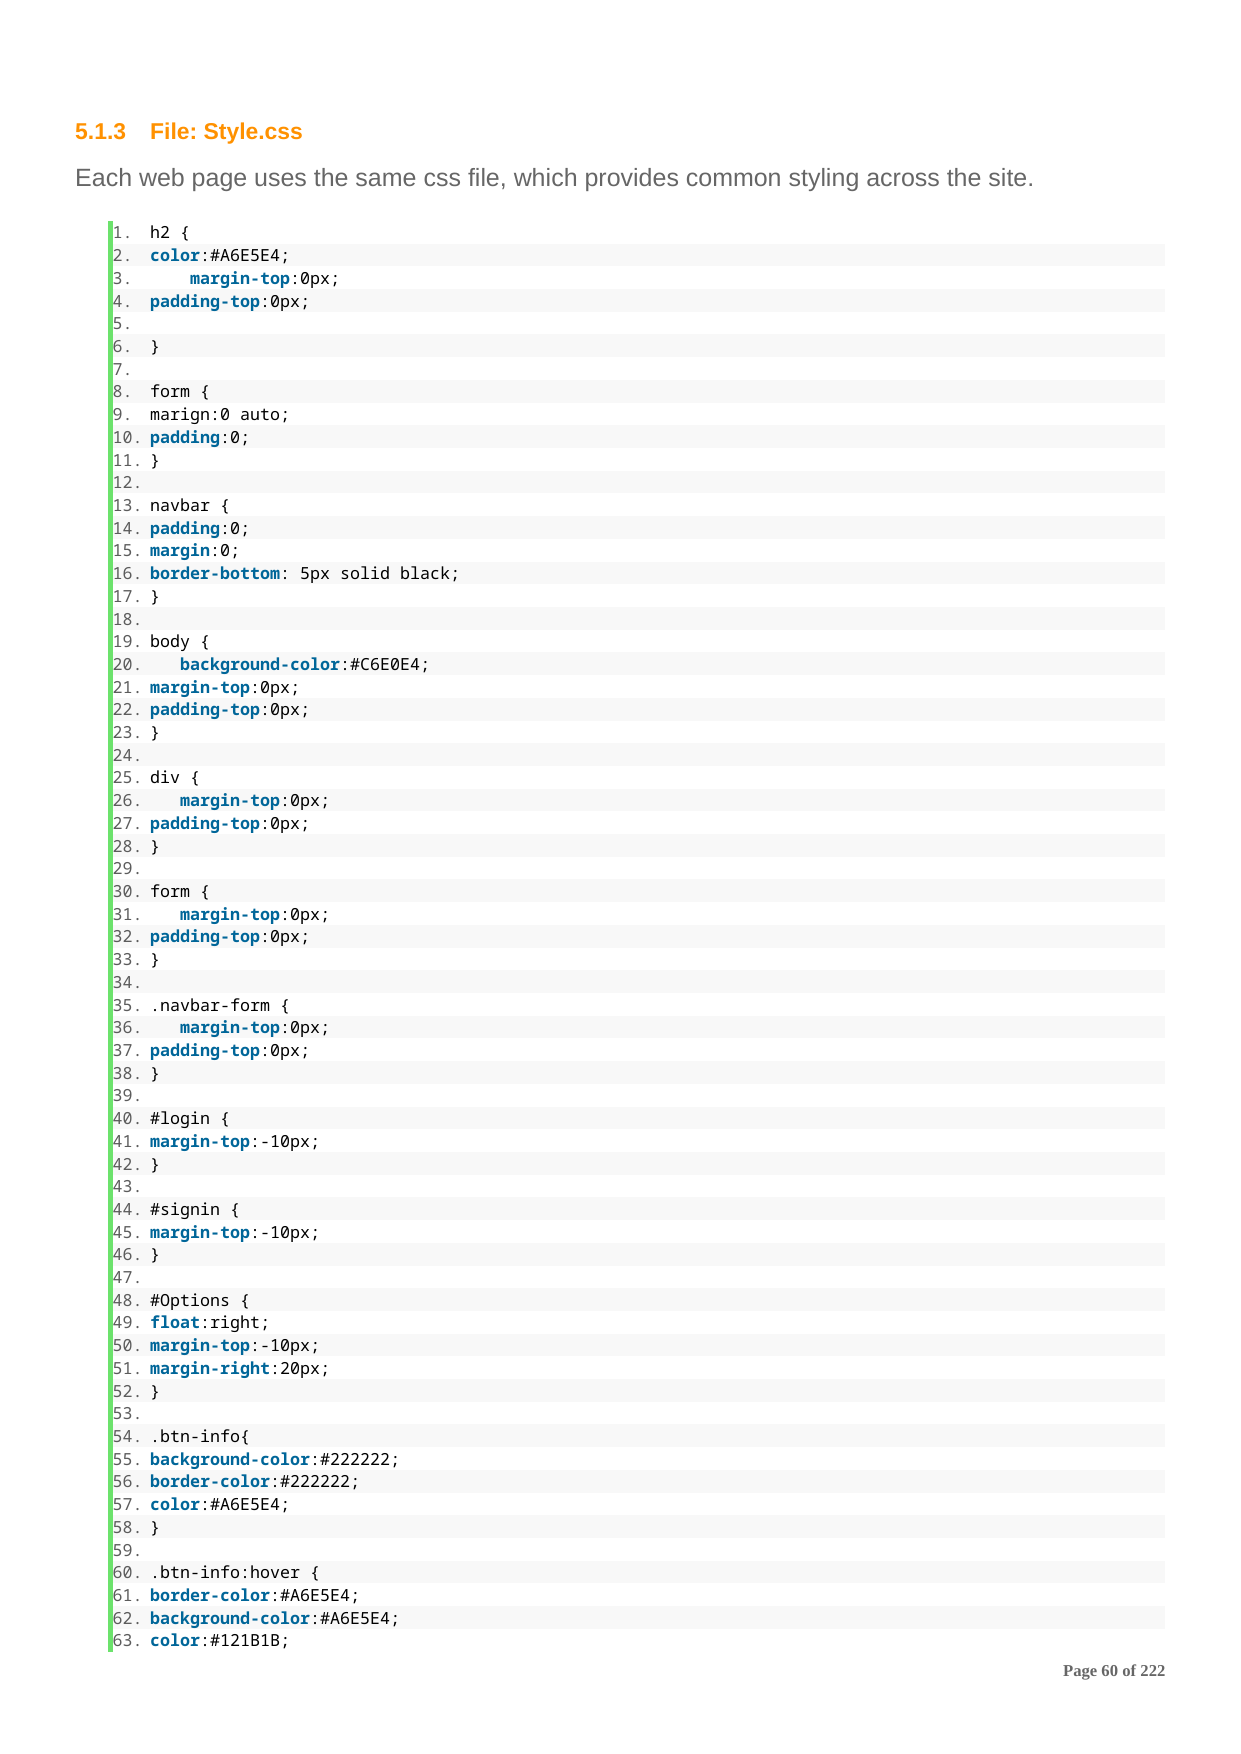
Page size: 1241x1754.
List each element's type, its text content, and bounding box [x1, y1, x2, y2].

list background-color:#C6E0E4; [113, 652, 1165, 675]
list border-bottom: 5px solid black; [113, 562, 1165, 584]
list margin-top:0px; [113, 675, 1165, 698]
list } [113, 1152, 1165, 1175]
text Each web page uses the same css file, which provides common styling across the site. [75, 163, 1165, 192]
list } [113, 948, 1165, 970]
list } [113, 834, 1165, 857]
list color:#121B1B; [113, 1629, 1165, 1652]
list #signin { [113, 1197, 1165, 1220]
list h2 { [113, 221, 1165, 244]
list div { [113, 766, 1165, 789]
list .navbar-form { [113, 993, 1165, 1016]
list padding:0; [113, 425, 1165, 448]
list margin-top:0px; [113, 902, 1165, 925]
list color:#A6E5E4; [113, 244, 1165, 266]
list } [113, 1515, 1165, 1538]
list marign:0 auto; [113, 403, 1165, 425]
list navbar { [113, 493, 1165, 516]
list .btn-info{ [113, 1424, 1165, 1447]
list margin-top:0px; [113, 1016, 1165, 1038]
list padding-top:0px; [113, 698, 1165, 721]
list form { [113, 380, 1165, 403]
list padding-top:0px; [113, 289, 1165, 312]
list .btn-info:hover { [113, 1561, 1165, 1583]
list margin-top:-10px; [113, 1129, 1165, 1152]
list padding:0; [113, 516, 1165, 539]
list margin-right:20px; [113, 1356, 1165, 1379]
list } [113, 721, 1165, 743]
list form { [113, 879, 1165, 902]
list border-color:#222222; [113, 1470, 1165, 1493]
list } [113, 448, 1165, 471]
list } [113, 1061, 1165, 1084]
list } [113, 1379, 1165, 1402]
list padding-top:0px; [113, 925, 1165, 948]
list #login { [113, 1107, 1165, 1129]
list } [113, 584, 1165, 607]
list float:right; [113, 1311, 1165, 1334]
list } [113, 1243, 1165, 1266]
list } [113, 334, 1165, 357]
list body { [113, 630, 1165, 652]
list background-color:#A6E5E4; [113, 1606, 1165, 1629]
list margin-top:-10px; [113, 1220, 1165, 1243]
list margin-top:0px; [113, 266, 1165, 289]
list margin:0; [113, 539, 1165, 562]
list margin-top:-10px; [113, 1334, 1165, 1356]
list margin-top:0px; [113, 789, 1165, 811]
list padding-top:0px; [113, 811, 1165, 834]
list background-color:#222222; [113, 1447, 1165, 1470]
list border-color:#A6E5E4; [113, 1583, 1165, 1606]
subtitle File: Style.css [75, 118, 1165, 144]
list padding-top:0px; [113, 1038, 1165, 1061]
list color:#A6E5E4; [113, 1493, 1165, 1515]
list #Options { [113, 1288, 1165, 1311]
